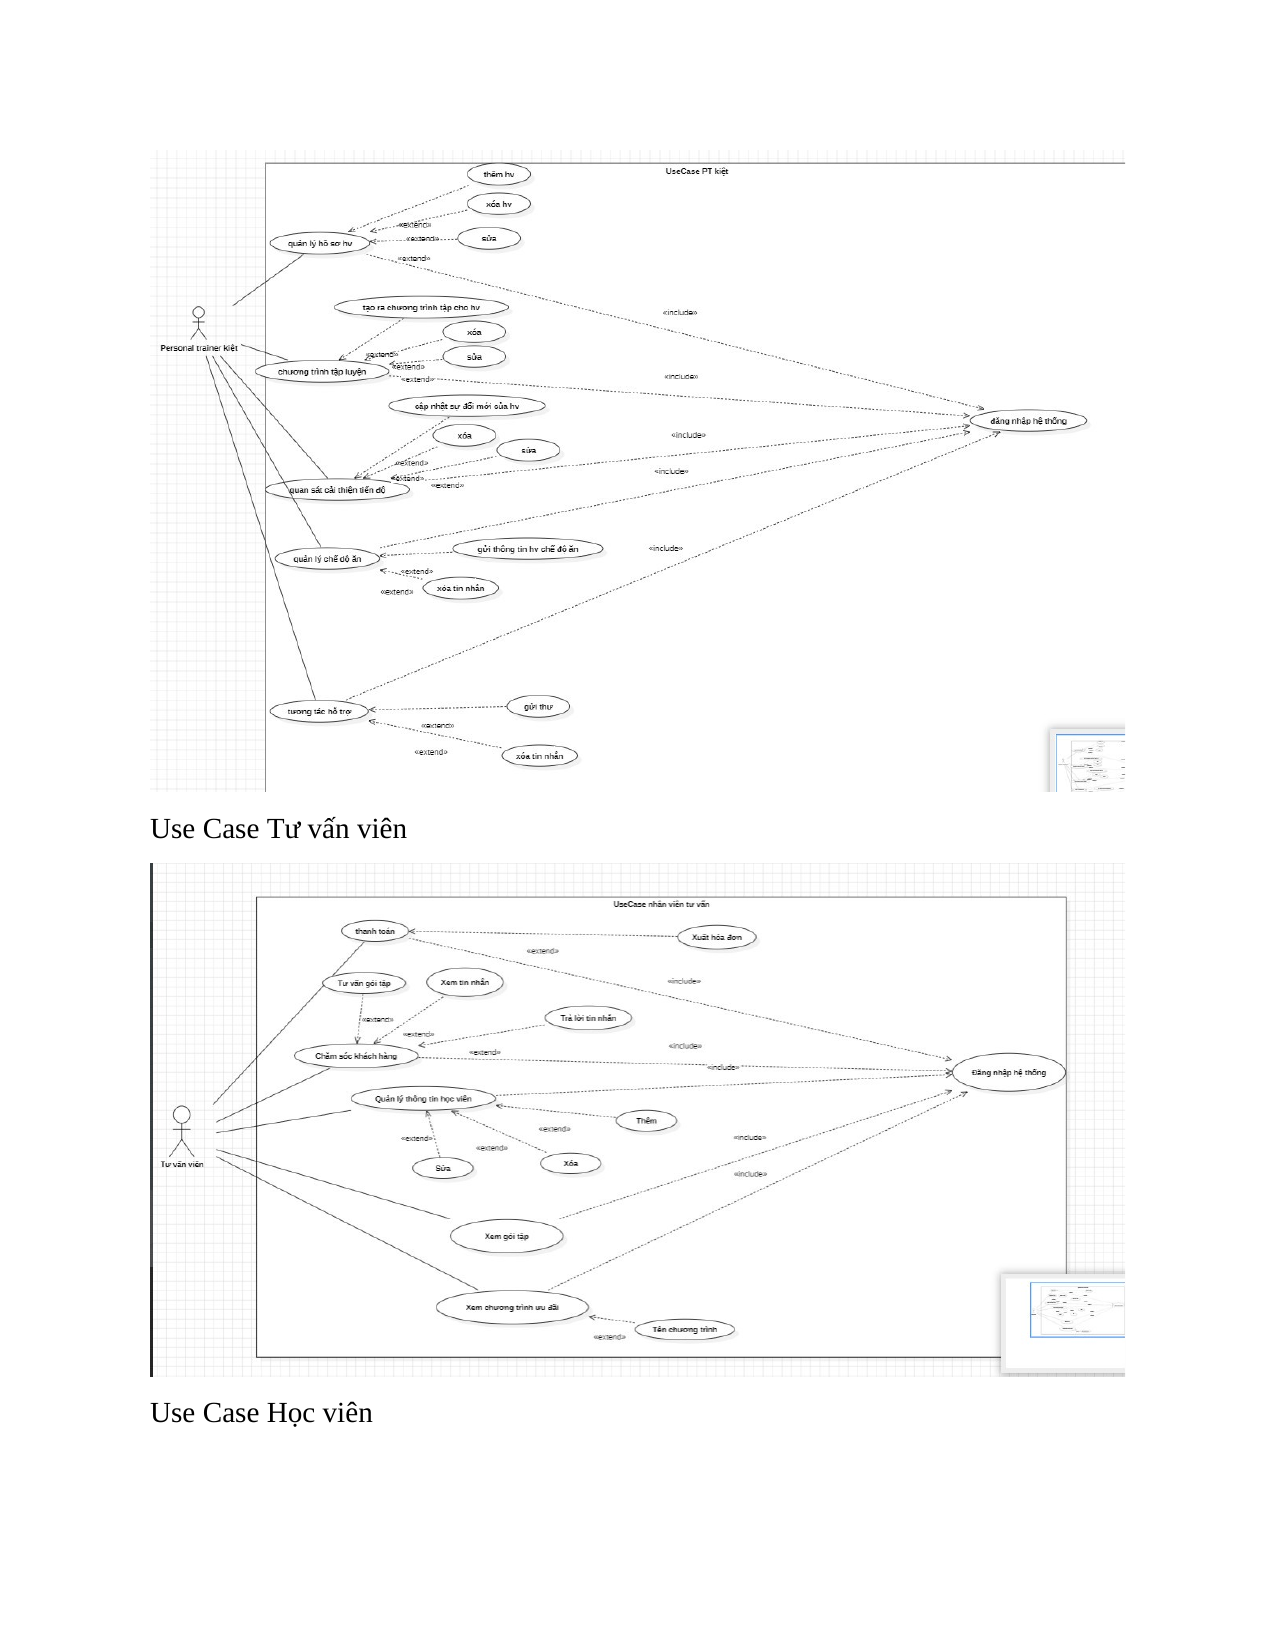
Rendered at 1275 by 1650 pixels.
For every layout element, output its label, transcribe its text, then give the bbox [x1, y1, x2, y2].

text Use Case Tư vấn viên [150, 811, 1125, 844]
picture [150, 863, 1125, 1377]
picture [150, 150, 1125, 792]
text Use Case Học viên [150, 1396, 1125, 1429]
